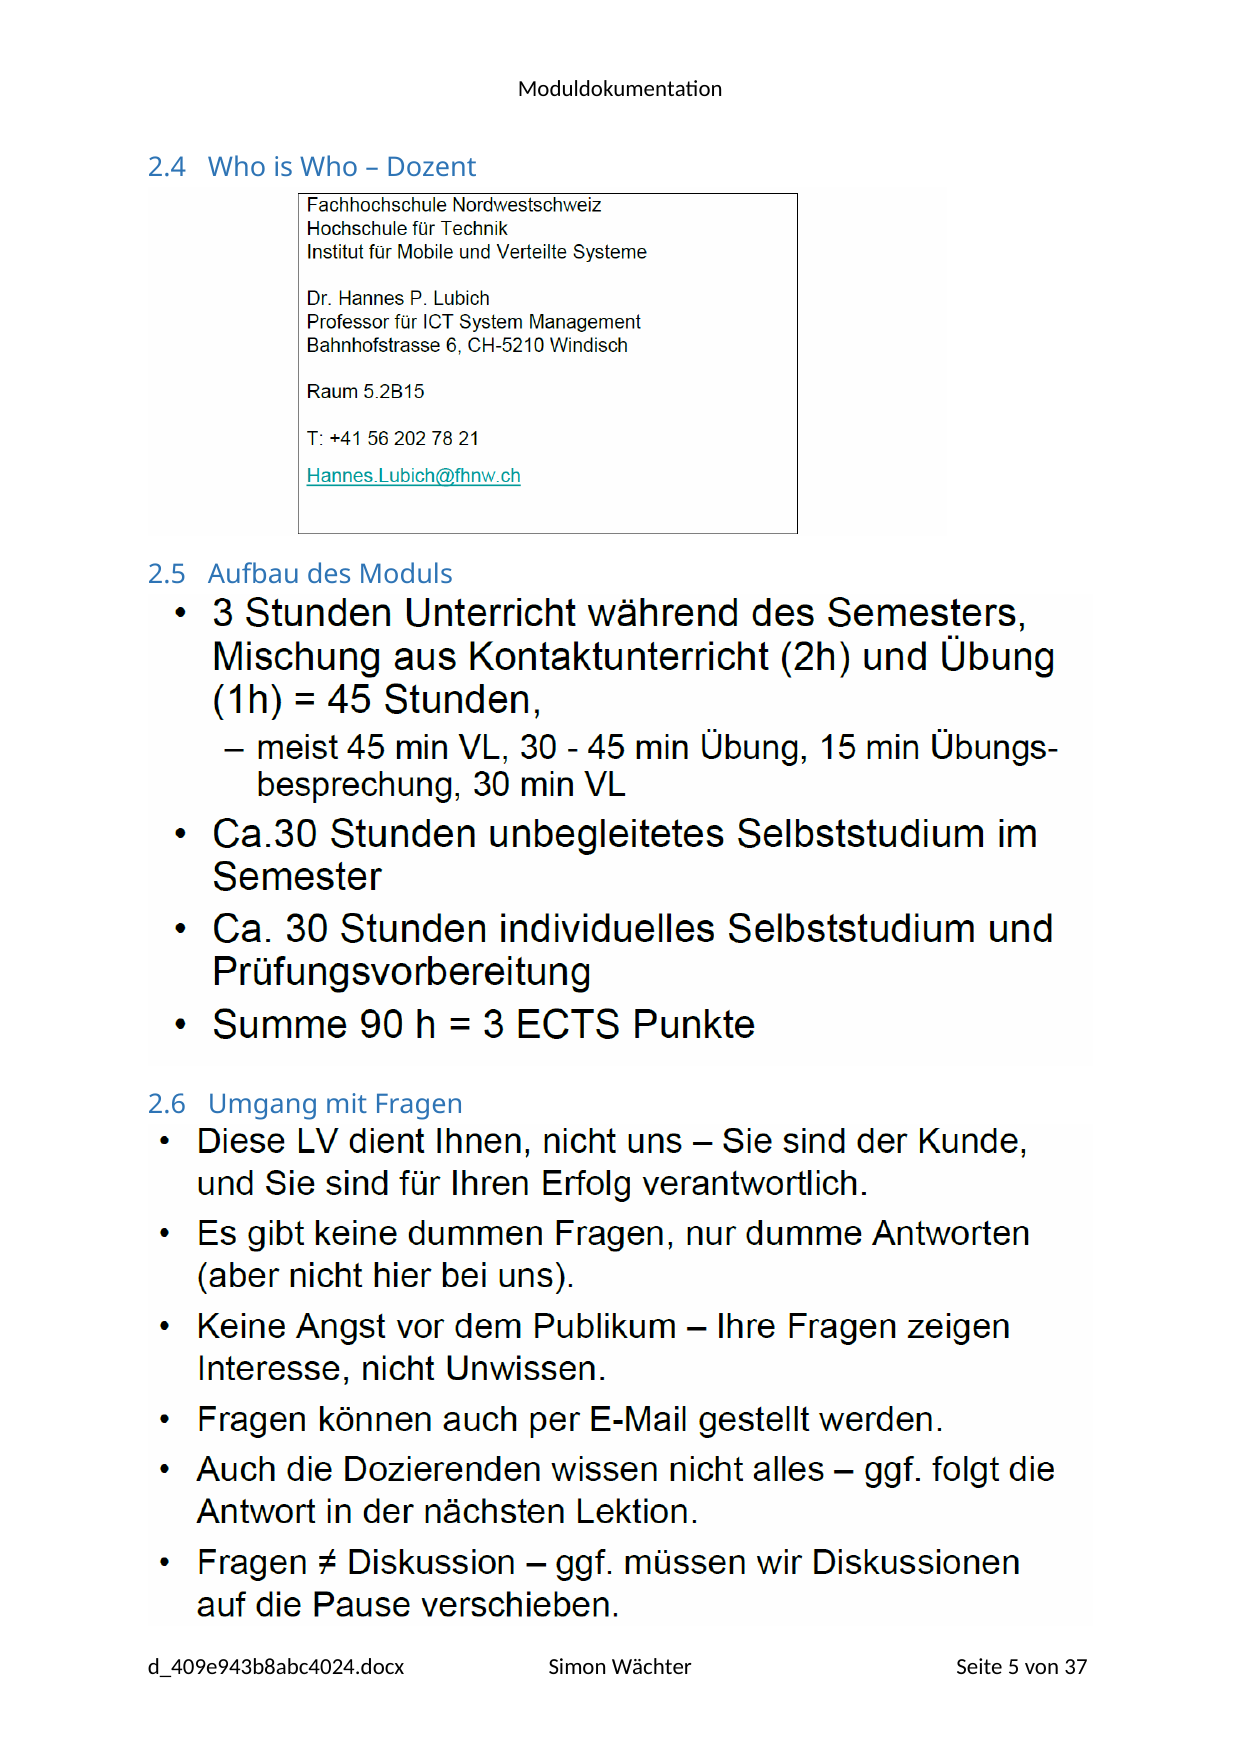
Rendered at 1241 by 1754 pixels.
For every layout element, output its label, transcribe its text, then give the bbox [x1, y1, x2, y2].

picture [147, 1124, 1093, 1626]
picture [147, 187, 947, 536]
picture [147, 594, 1093, 1066]
subtitle Umgang mit Fragen [148, 1084, 1093, 1121]
subtitle Aufbau des Moduls [148, 555, 1093, 592]
subtitle Who is Who – Dozent [148, 148, 1093, 184]
